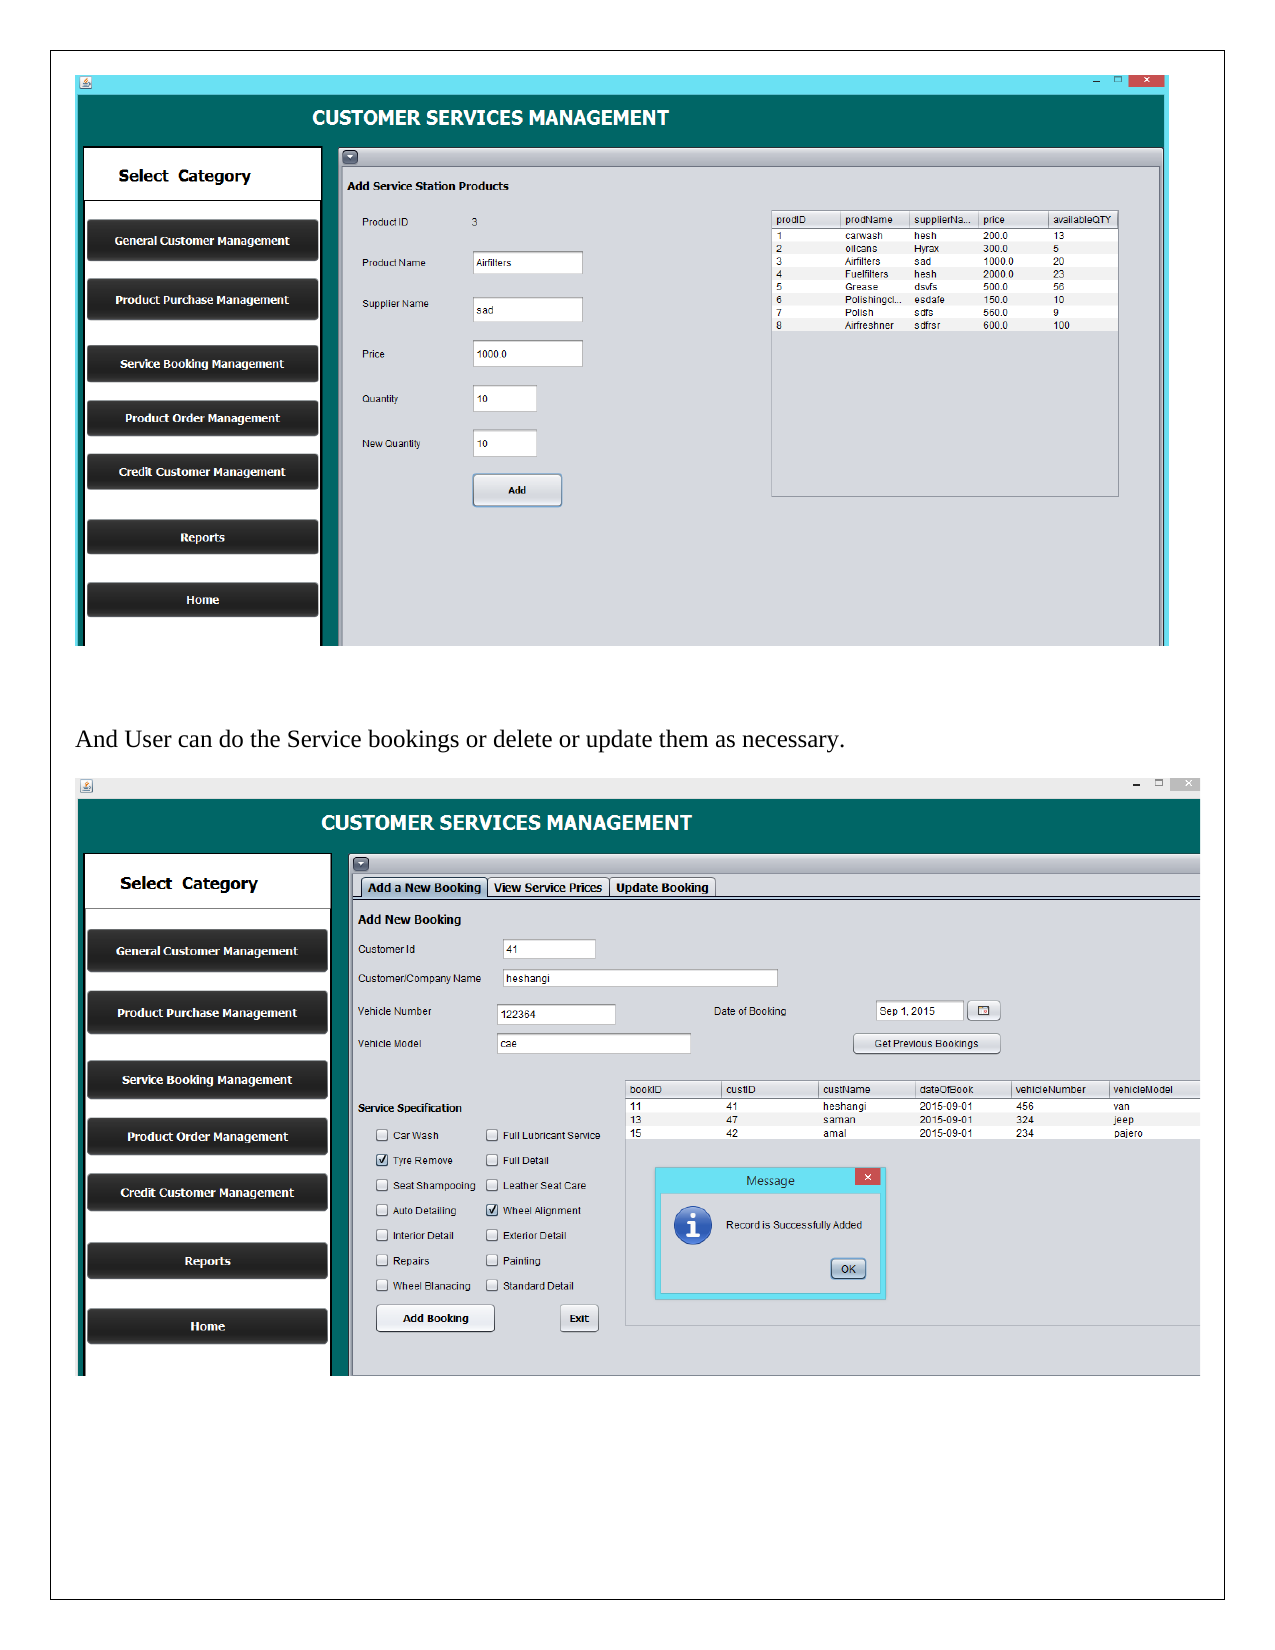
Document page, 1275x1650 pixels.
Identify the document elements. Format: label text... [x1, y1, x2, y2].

picture [75, 75, 1169, 646]
text And User can do the Service bookings or delete or update them as necessary. [75, 724, 1200, 753]
picture [75, 778, 1200, 1376]
